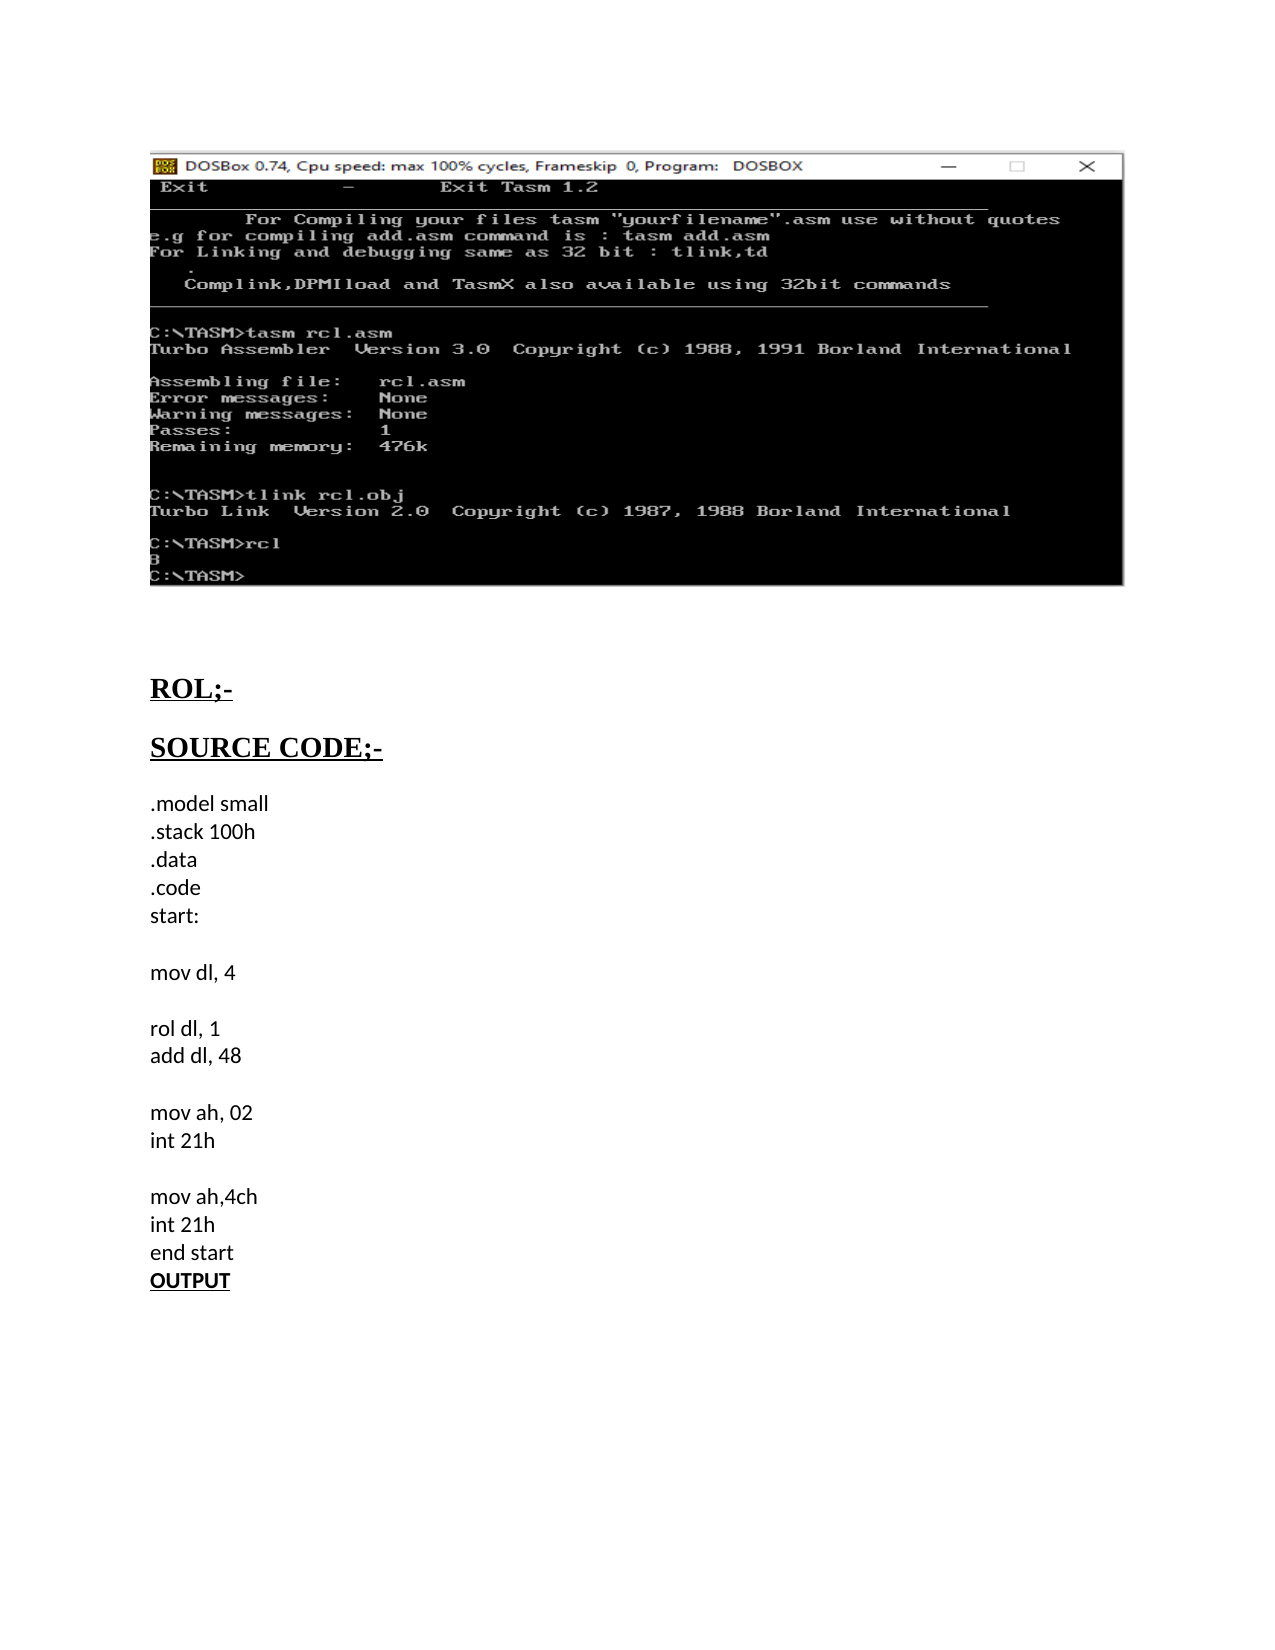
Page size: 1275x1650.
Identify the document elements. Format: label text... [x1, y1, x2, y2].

text int 21h [150, 1210, 1125, 1238]
text .code [150, 873, 1125, 902]
text SOURCE CODE;- [150, 730, 1125, 764]
text mov dl, 4 [150, 958, 1125, 986]
text OUTPUT [150, 1266, 1125, 1294]
text start: [150, 902, 1125, 929]
picture [150, 150, 1125, 587]
text mov ah, 02 [150, 1098, 1125, 1126]
text ROL;- [150, 671, 1125, 704]
text .stack 100h [150, 817, 1125, 846]
text .data [150, 846, 1125, 873]
text end start [150, 1238, 1125, 1266]
text rol dl, 1 [150, 1014, 1125, 1042]
text add dl, 48 [150, 1042, 1125, 1070]
text mov ah,4ch [150, 1182, 1125, 1210]
text int 21h [150, 1126, 1125, 1154]
text .model small [150, 789, 1125, 817]
